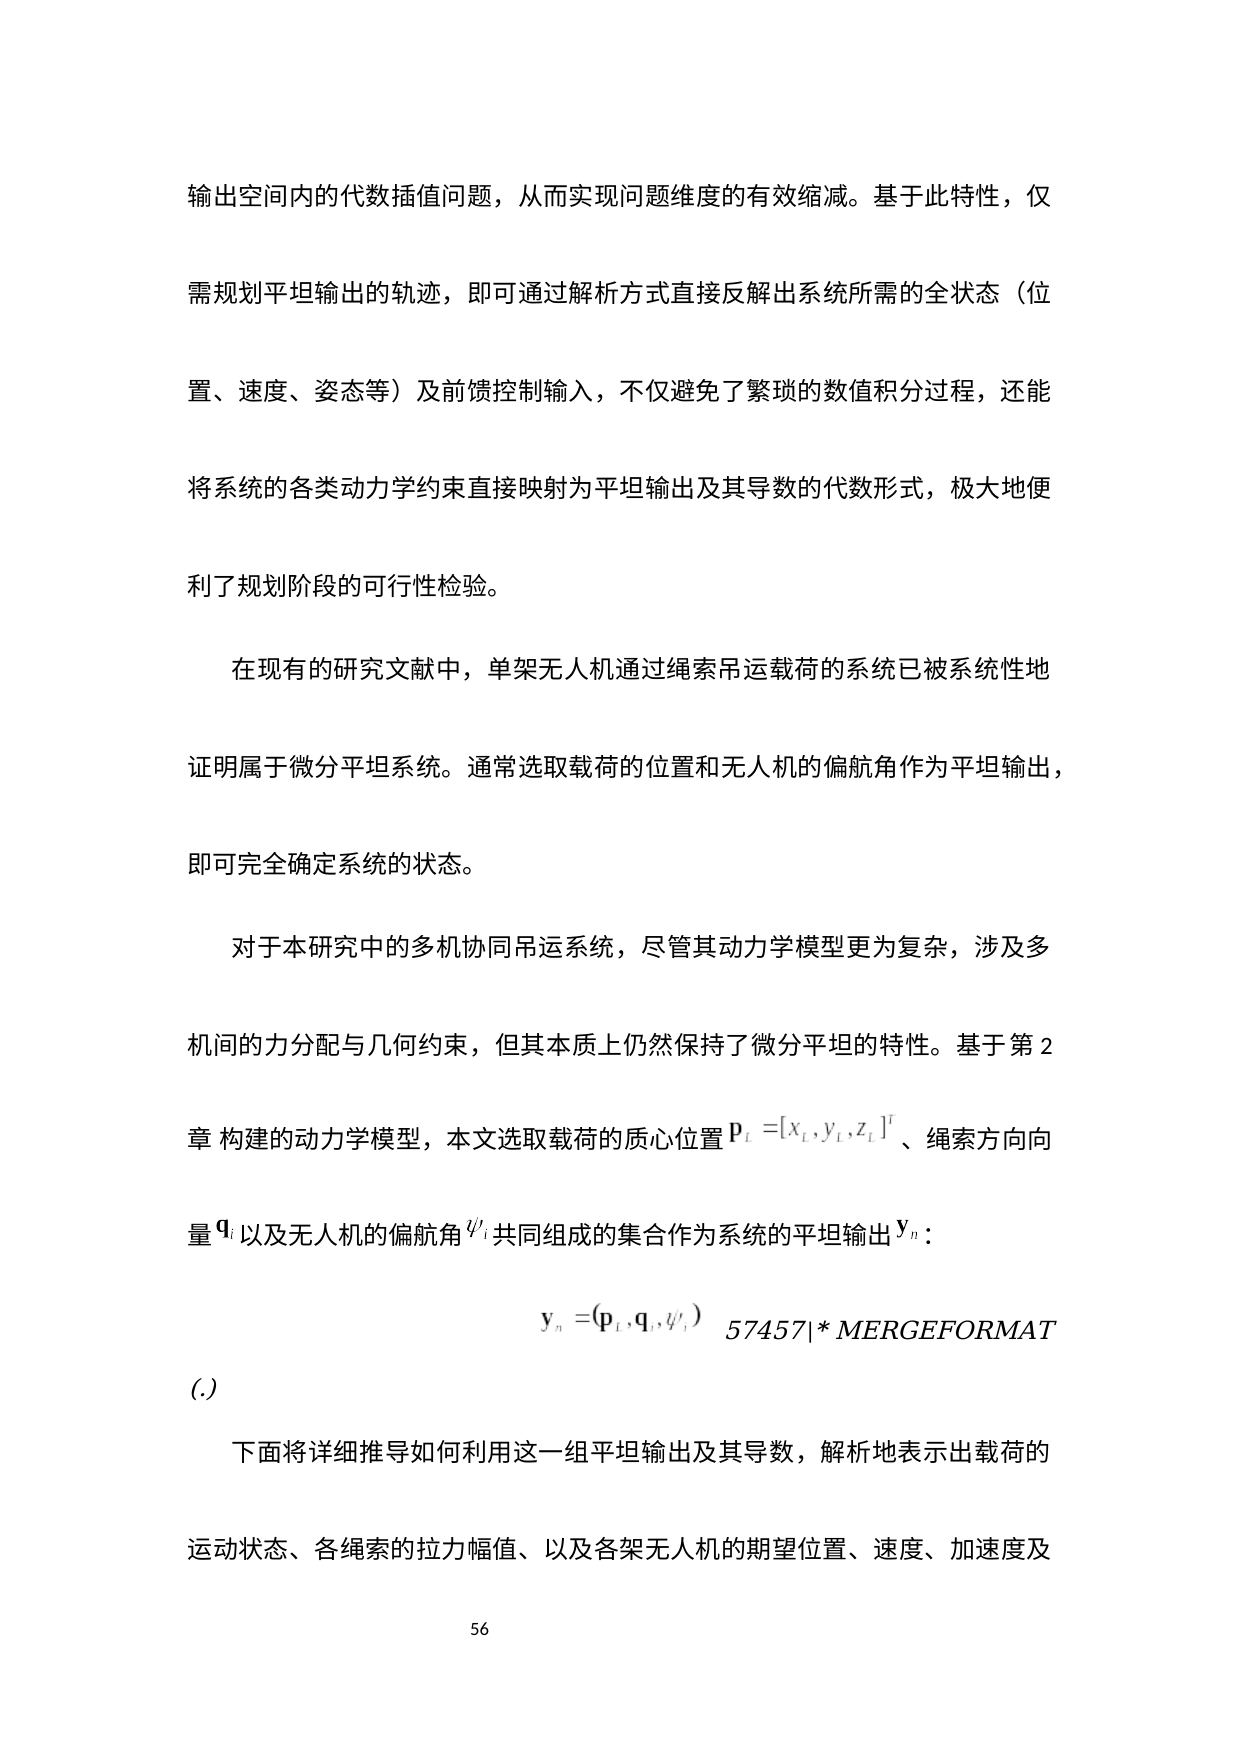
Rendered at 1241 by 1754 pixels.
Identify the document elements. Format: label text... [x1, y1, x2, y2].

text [187, 162, 1053, 617]
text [187, 1418, 1053, 1580]
text 在现有的研究文献中，单架无人机通过绳索吊运载荷的系统已被系统性地证明属于微分平坦系统。通常选取载荷的位置和无人机的偏航角作为平坦输出，即可完全确定系统的状态。 [187, 635, 1053, 895]
text 对于本研究中的多机协同吊运系统，尽管其动力学模型更为复杂，涉及多机间的力分配与几何约束，但其本质上仍然保持了微分平坦的特性。基于第2章 构建的动力学模型，本文选取载荷的质心位置、绳索方向向量以及无人机的偏航角共同组成的集合作为系统的平坦输出： [187, 913, 1053, 1271]
